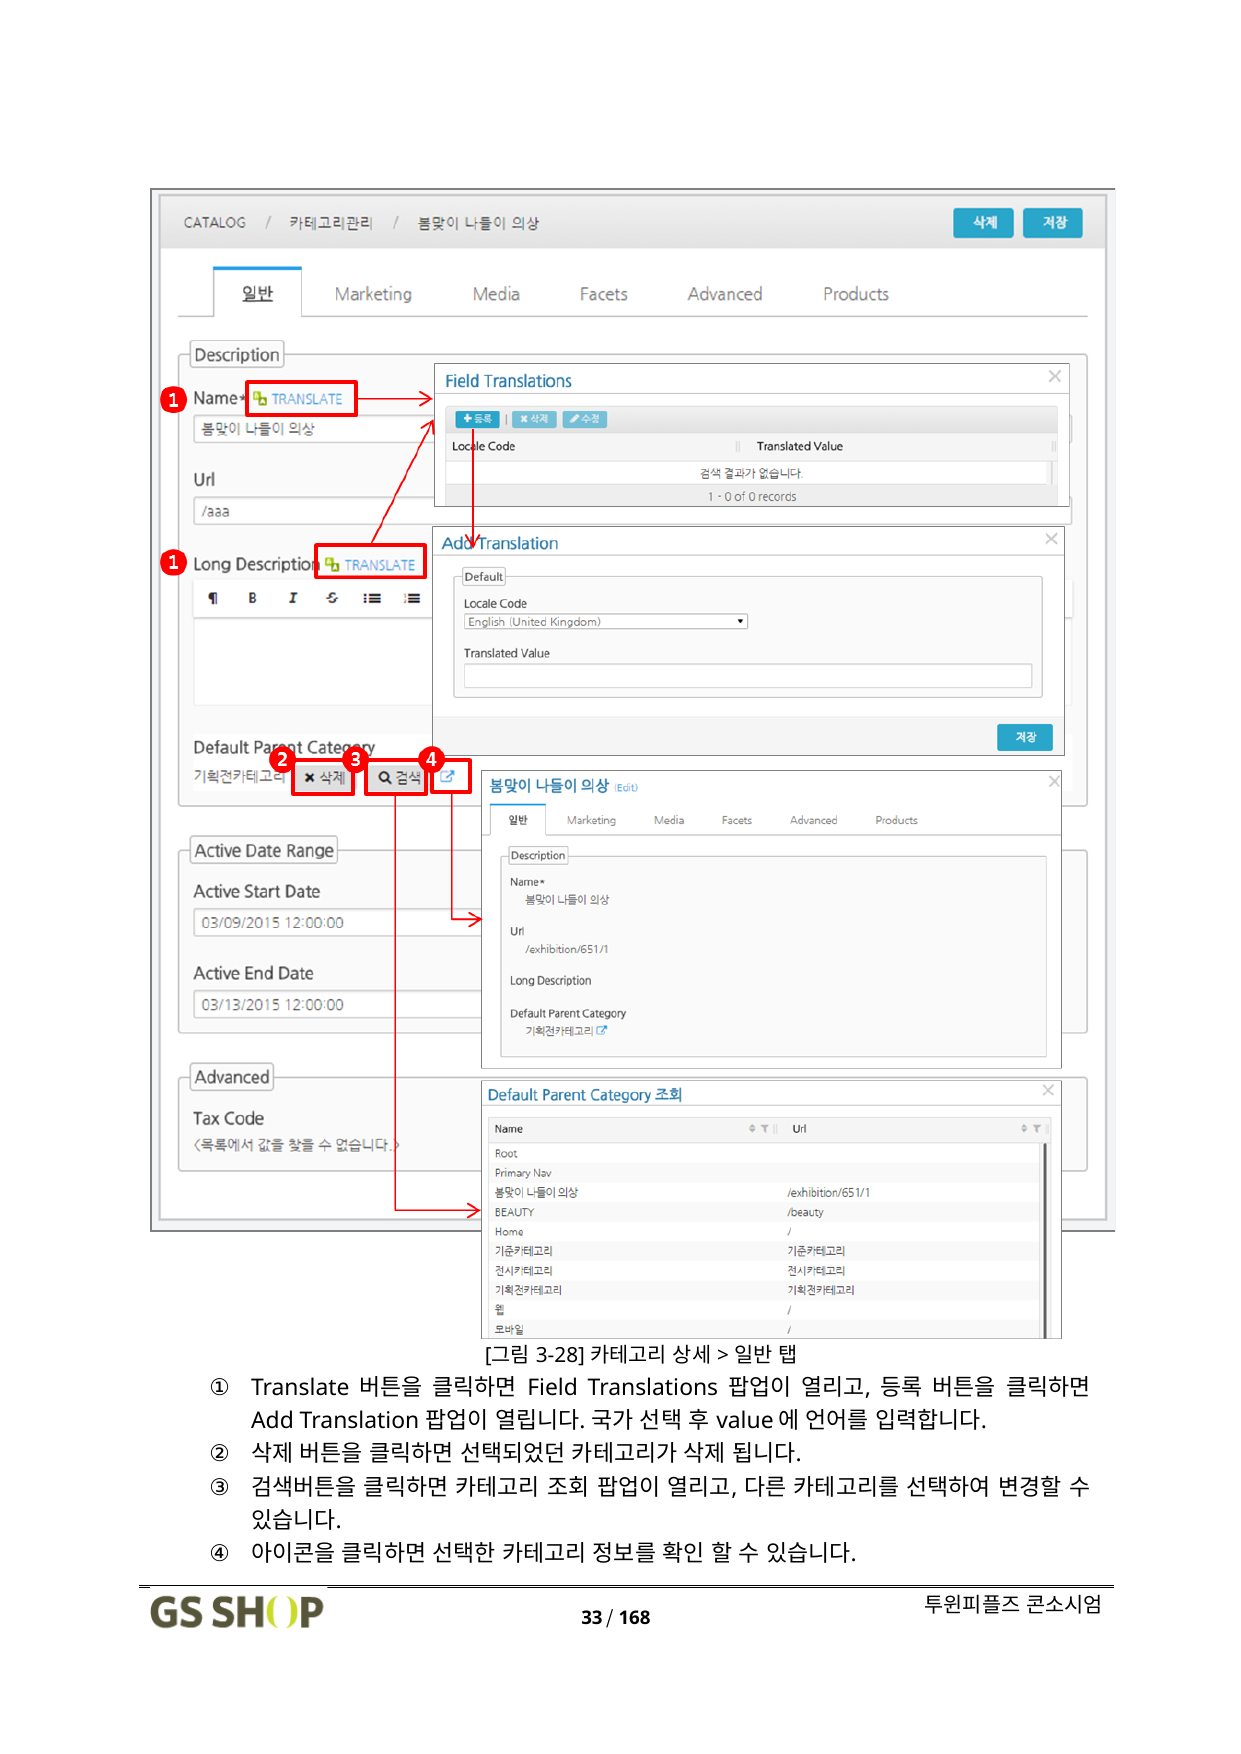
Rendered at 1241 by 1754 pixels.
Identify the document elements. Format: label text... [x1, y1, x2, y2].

picture [150, 188, 1116, 1339]
subtitle 검색버튼을 클릭하면 카테고리 조회 팝업이 열리고, 다른 카테고리를 선택하여 변경할 수 있습니다. [209, 1468, 1090, 1535]
subtitle 삭제 버튼을 클릭하면 선택되었던 카테고리가 삭제 됩니다. [209, 1435, 1090, 1468]
subtitle Translate 버튼을 클릭하면 Field Translations 팝업이 열리고, 등록 버튼을 클릭하면 Add Translation 팝업이 열립니다. 국가 선택 후 value에 언어를 입력합니다. [209, 1368, 1090, 1435]
picture [150, 1587, 328, 1631]
subtitle 아이콘을 클릭하면 선택한 카테고리 정보를 확인 할 수 있습니다. [209, 1535, 1090, 1568]
